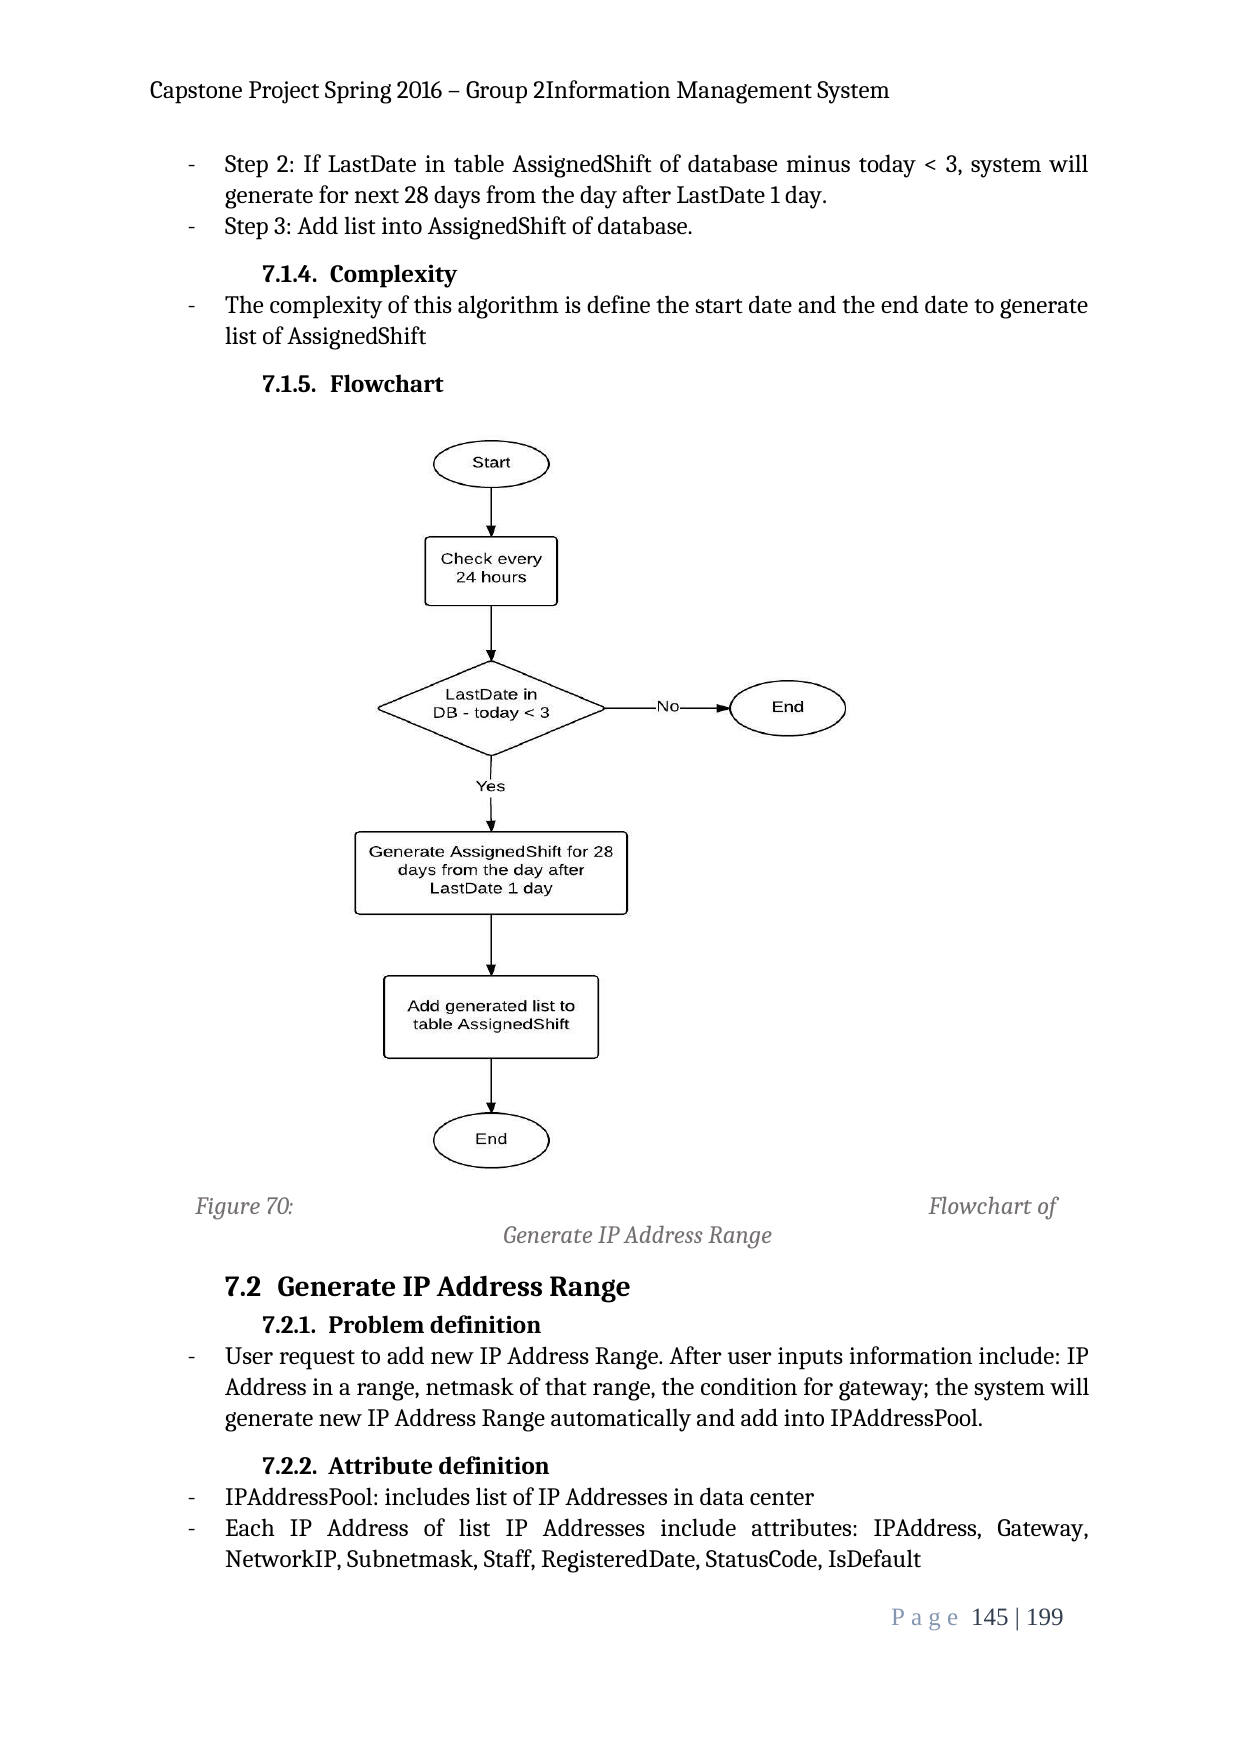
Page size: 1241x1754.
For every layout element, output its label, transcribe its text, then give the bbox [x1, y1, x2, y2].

subtitle Flowchart [262, 369, 1090, 398]
list The complexity of this algorithm is define the start date and the end date to generate list of AssignedShift [187, 291, 1090, 351]
list Step 3: Add list into AssignedShift of database. [187, 212, 1090, 241]
list IPAddressPool: includes list of IP Addresses in data center [187, 1483, 1090, 1511]
picture [322, 413, 878, 1195]
text Figure 70: Flowchart of Generate IP Address Range [187, 1192, 1090, 1249]
list User request to add new IP Address Range. After user inputs information include: IP Address in a range, netmask of that range, the condition for gateway; the system will generate new IP Address Range automatically and add into IPAddressPool. [187, 1342, 1090, 1433]
subtitle Generate IP Address Range [225, 1270, 1090, 1304]
subtitle Complexity [262, 260, 1090, 288]
subtitle Attribute definition [262, 1452, 1090, 1480]
list Step 2: If LastDate in table AssignedShift of database minus today < 3, system will generate for next 28 days from the day after LastDate 1 day. [187, 150, 1090, 210]
list Each IP Address of list IP Addresses include attributes: IPAddress, Gateway, NetworkIP, Subnetmask, Staff, RegisteredDate, StatusCode, IsDefault [187, 1514, 1090, 1573]
subtitle Problem definition [262, 1311, 1090, 1339]
